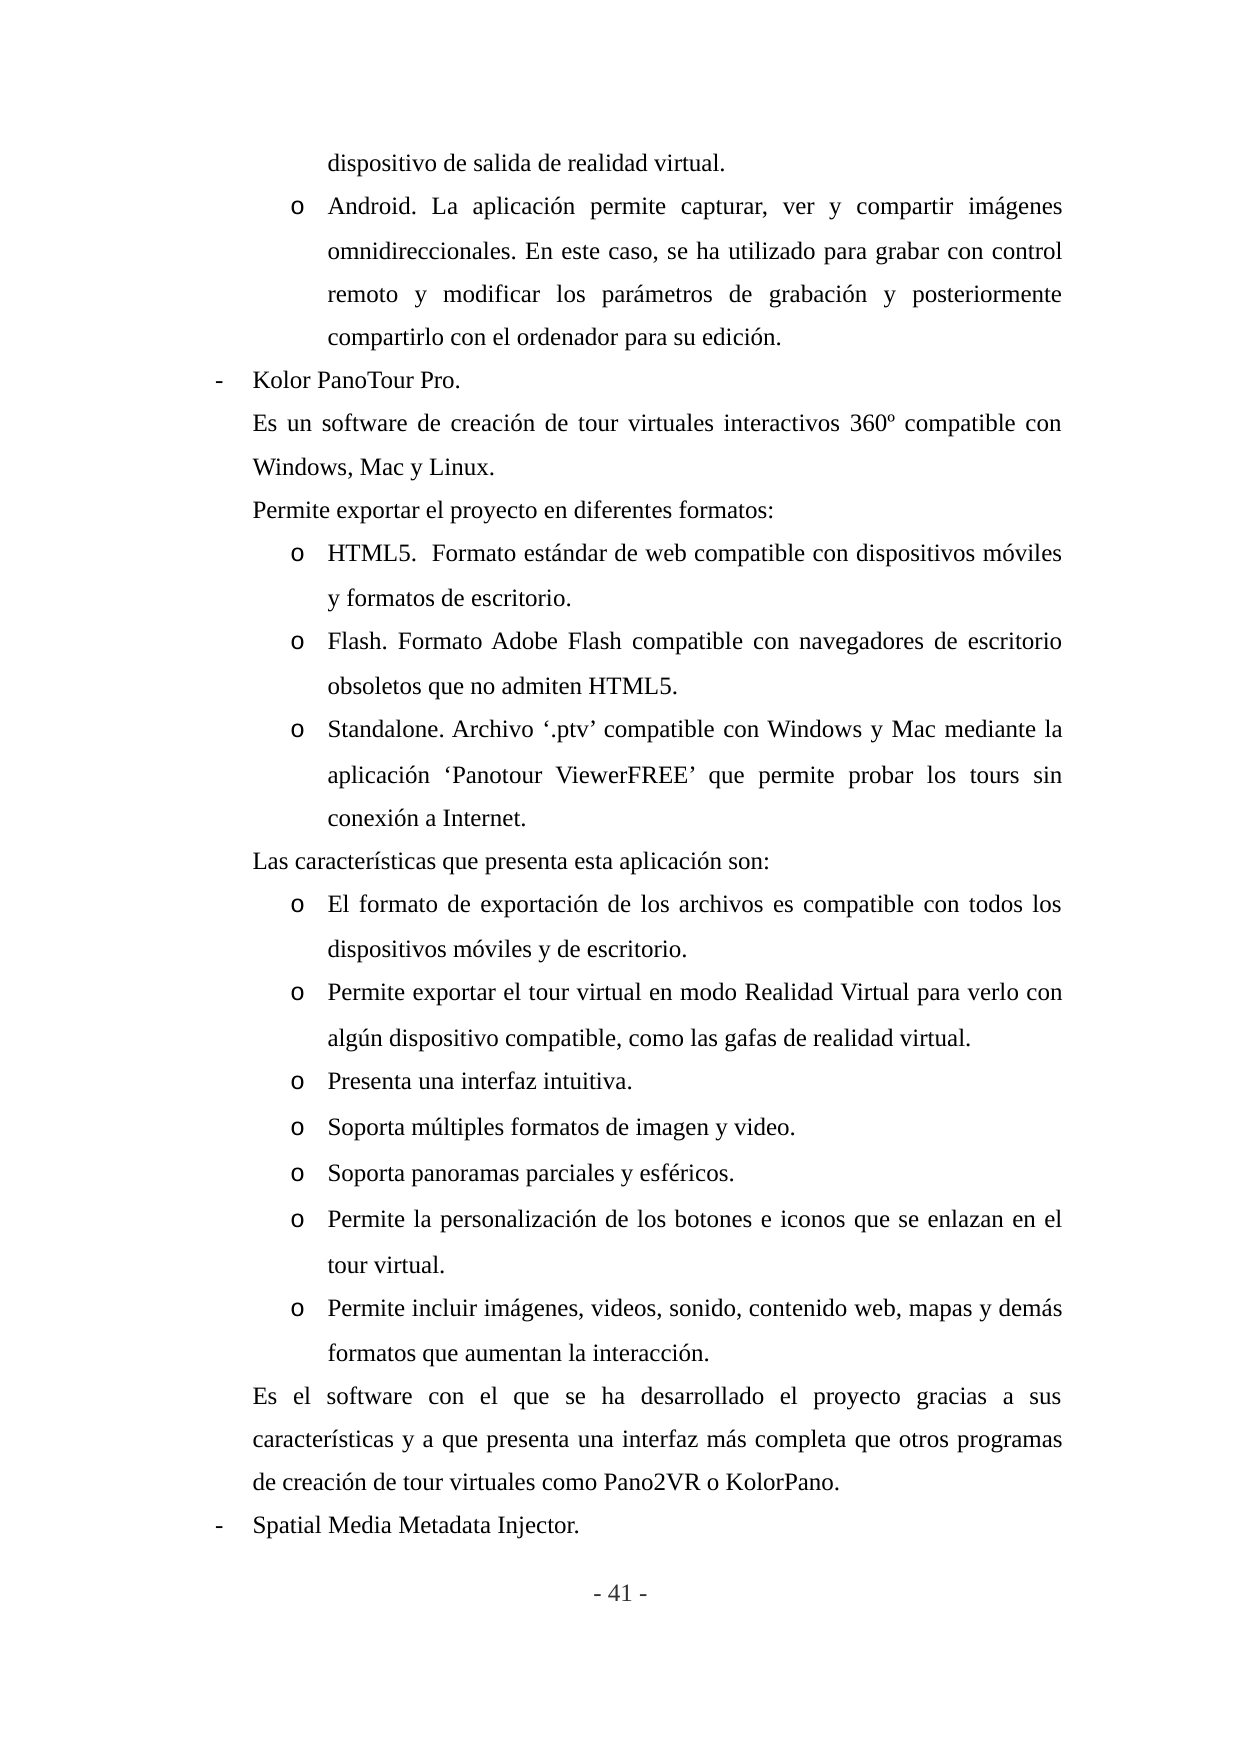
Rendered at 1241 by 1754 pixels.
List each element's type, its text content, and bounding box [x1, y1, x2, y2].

list El formato de exportación de los archivos es compatible con todos los dispositivos móviles y de escritorio. [290, 889, 1063, 963]
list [290, 148, 1063, 176]
list HTML5. Formato estándar de web compatible con dispositivos móviles y formatos de escritorio. [290, 538, 1063, 612]
list Standalone. Archivo ‘.ptv’ compatible con Windows y Mac mediante la aplicación ‘Panotour ViewerFREE’ que permite probar los tours sin conexión a Internet. [290, 714, 1063, 832]
list Spatial Media Metadata Injector. [215, 1511, 1063, 1539]
list Presenta una interfaz intuitiva. [290, 1066, 1063, 1097]
list Flash. Formato Adobe Flash compatible con navegadores de escritorio obsoletos que no admiten HTML5. [290, 626, 1063, 700]
list Permite exportar el tour virtual en modo Realidad Virtual para verlo con algún dispositivo compatible, como las gafas de realidad virtual. [290, 977, 1063, 1051]
list Es un software de creación de tour virtuales interactivos 360º compatible con Windows, Mac y Linux. [252, 408, 1063, 480]
list Soporta panoramas parciales y esféricos. [290, 1158, 1063, 1189]
list Kolor PanoTour Pro. [215, 365, 1063, 394]
list Permite exportar el proyecto en diferentes formatos: [252, 495, 1063, 523]
list Es el software con el que se ha desarrollado el proyecto gracias a sus características y a que presenta una interfaz más completa que otros programas de creación de tour virtuales como Pano2VR o KolorPano. [252, 1381, 1063, 1496]
list Las características que presenta esta aplicación son: [252, 846, 1063, 875]
list Permite la personalización de los botones e iconos que se enlazan en el tour virtual. [290, 1204, 1063, 1278]
list Android. La aplicación permite capturar, ver y compartir imágenes omnidireccionales. En este caso, se ha utilizado para grabar con control remoto y modificar los parámetros de grabación y posteriormente compartirlo con el ordenador para su edición. [290, 191, 1063, 351]
list Permite incluir imágenes, videos, sonido, contenido web, mapas y demás formatos que aumentan la interacción. [290, 1293, 1063, 1367]
list Soporta múltiples formatos de imagen y video. [290, 1112, 1063, 1143]
